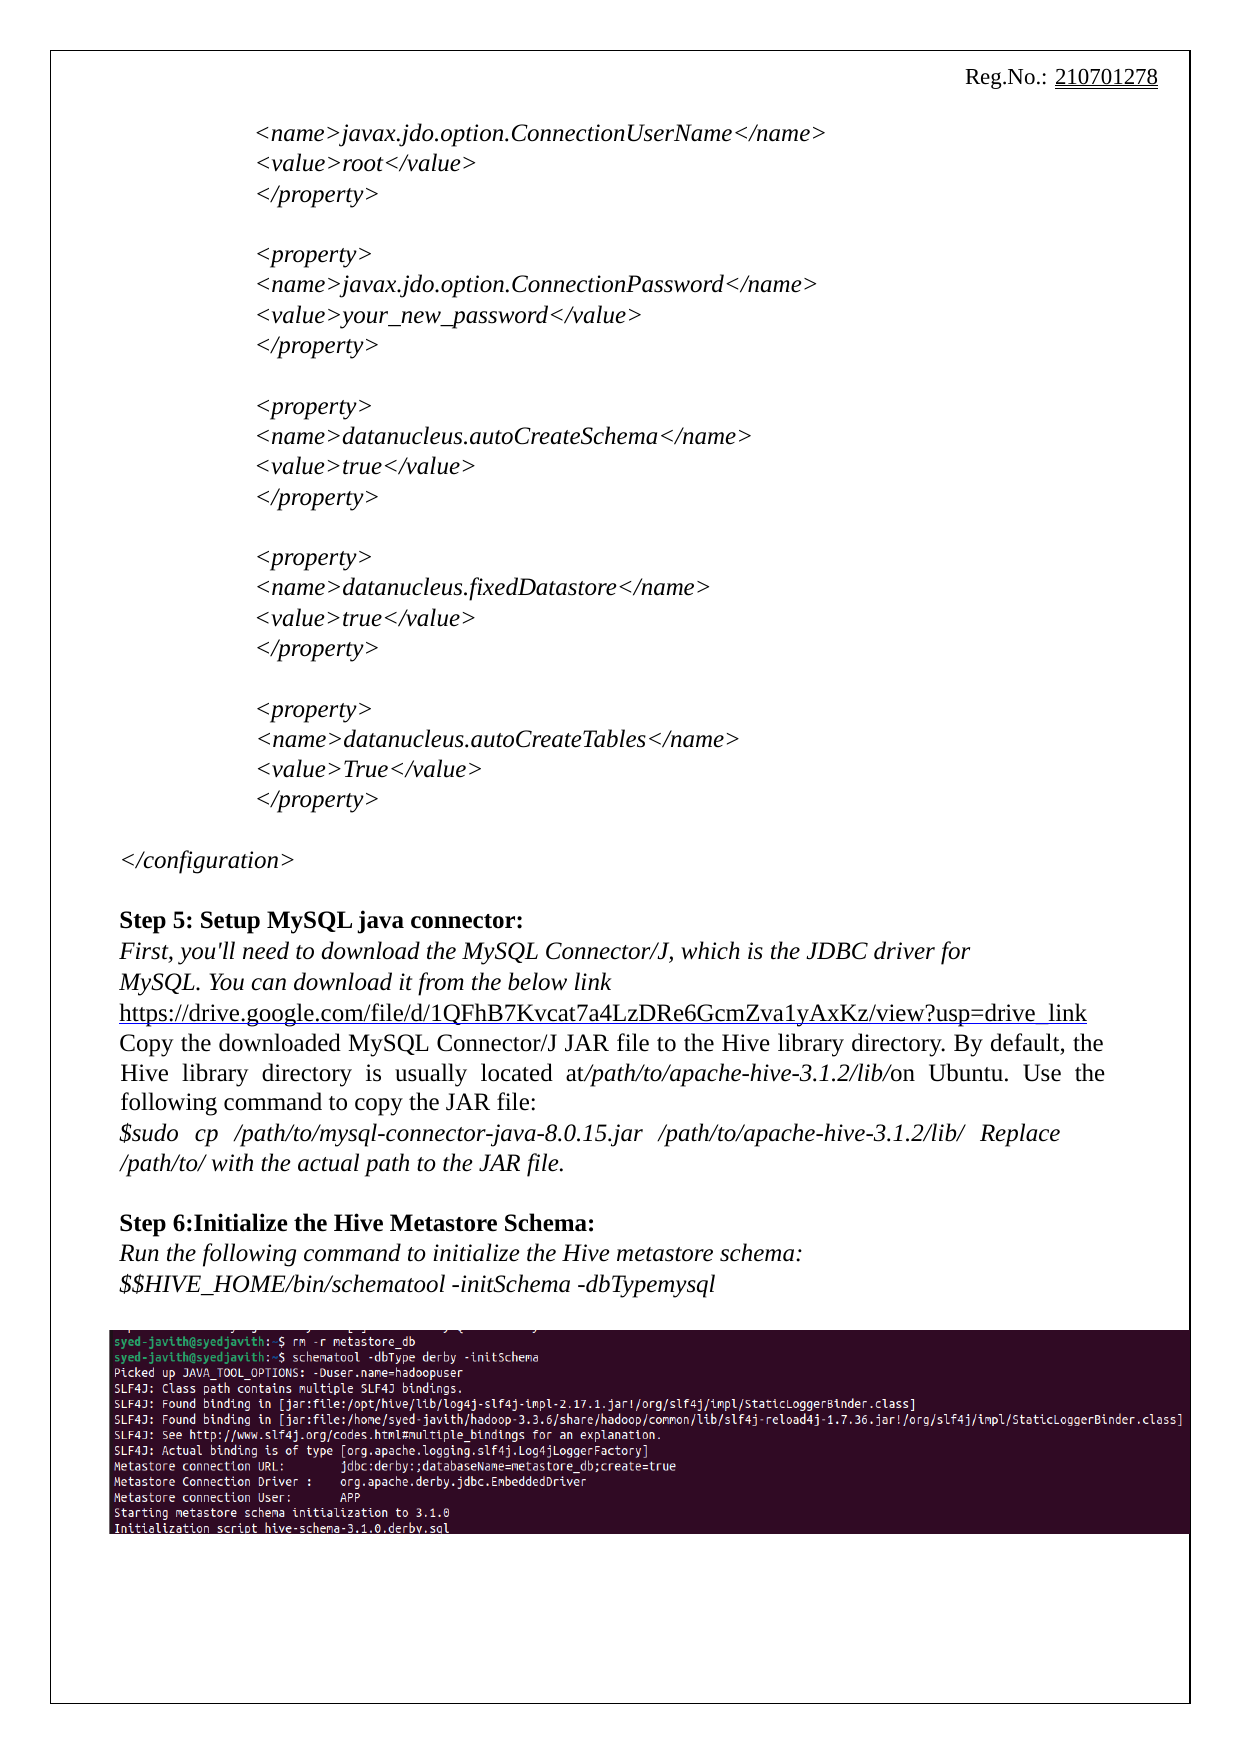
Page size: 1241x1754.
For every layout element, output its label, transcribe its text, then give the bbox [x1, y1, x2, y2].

text </property> [118, 330, 1181, 359]
text <name>javax.jdo.option.ConnectionPassword</name> [118, 269, 1181, 298]
text </property> [118, 633, 1181, 662]
text <value>true</value> [118, 603, 1181, 632]
text Step 6:Initialize the Hive Metastore Schema: [119, 1208, 1111, 1237]
text </property> [118, 482, 1181, 510]
text <property> [118, 694, 1181, 722]
text <value>true</value> [118, 451, 1181, 480]
text </property> [118, 179, 1181, 207]
text $sudo cp /path/to/mysql-connector-java-8.0.15.jar /path/to/apache-hive-3.1.2/lib/ Replace /path/to/ with the actual path to the JAR file. [119, 1118, 1063, 1177]
text <name>datanucleus.autoCreateSchema</name> [118, 421, 1181, 450]
text Step 5: Setup MySQL java connector: [119, 906, 1111, 934]
text <property> [118, 391, 1181, 419]
text Copy the downloaded MySQL Connector/J JAR file to the Hive library directory. By default, the Hive library directory is usually located at/path/to/apache-hive-3.1.2/lib/on Ubuntu. Use the following command to copy the JAR file: [119, 1028, 1106, 1116]
text <name>datanucleus.fixedDatastore</name> [118, 572, 1181, 601]
text <name>javax.jdo.option.ConnectionUserName</name> [118, 118, 1181, 147]
text <property> [118, 239, 1181, 268]
text </configuration> [119, 845, 1181, 874]
text Run the following command to initialize the Hive metastore schema: [119, 1238, 1181, 1267]
picture [109, 1330, 1190, 1534]
text <value>your_new_password</value> [118, 300, 1181, 329]
text </property> [118, 784, 1181, 813]
text <value>True</value> [118, 754, 1181, 783]
text $$HIVE_HOME/bin/schematool -initSchema -dbTypemysql [119, 1269, 1181, 1298]
text First, you'll need to download the MySQL Connector/J, which is the JDBC driver for [119, 936, 1181, 964]
text <name>datanucleus.autoCreateTables</name> [118, 724, 1181, 753]
text <value>root</value> [118, 148, 1181, 177]
text https://drive.google.com/file/d/1QFhB7Kvcat7a4LzDRe6GcmZva1yAxKz/view?usp=drive_link [119, 998, 1136, 1027]
text <property> [118, 542, 1181, 571]
text MySQL. You can download it from the below link [119, 967, 1181, 996]
